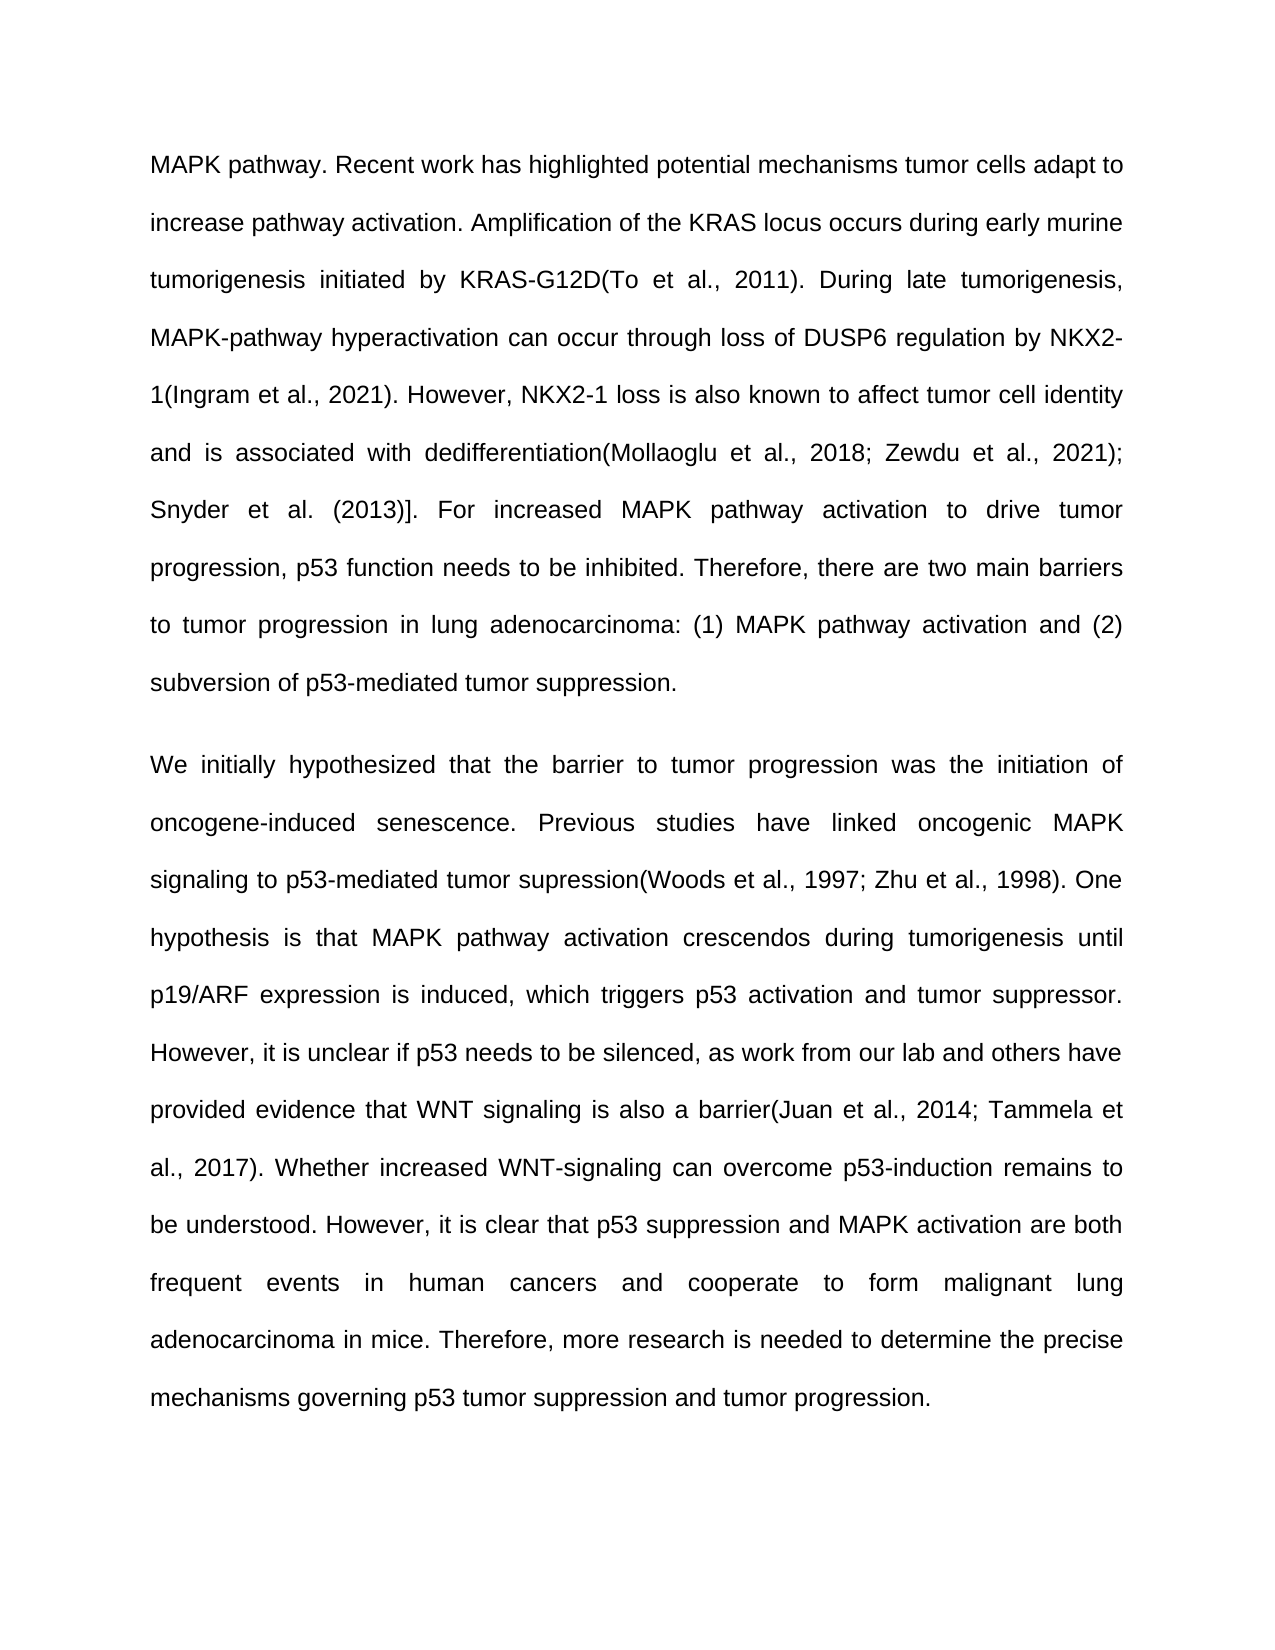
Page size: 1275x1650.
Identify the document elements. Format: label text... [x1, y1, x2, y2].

text We initially hypothesized that the barrier to tumor progression was the initiation of oncogene-induced senescence. Previous studies have linked oncogenic MAPK signaling to p53-mediated tumor supression(Woods et al., 1997; Zhu et al., 1998). One hypothesis is that MAPK pathway activation crescendos during tumorigenesis until p19/ARF expression is induced, which triggers p53 activation and tumor suppressor. However, it is unclear if p53 needs to be silenced, as work from our lab and others have provided evidence that WNT signaling is also a barrier(Juan et al., 2014; Tammela et al., 2017). Whether increased WNT-signaling can overcome p53-induction remains to be understood. However, it is clear that p53 suppression and MAPK activation are both frequent events in human cancers and cooperate to form malignant lung adenocarcinoma in mice. Therefore, more research is needed to determine the precise mechanisms governing p53 tumor suppression and tumor progression. [150, 750, 1125, 1411]
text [150, 150, 1125, 696]
